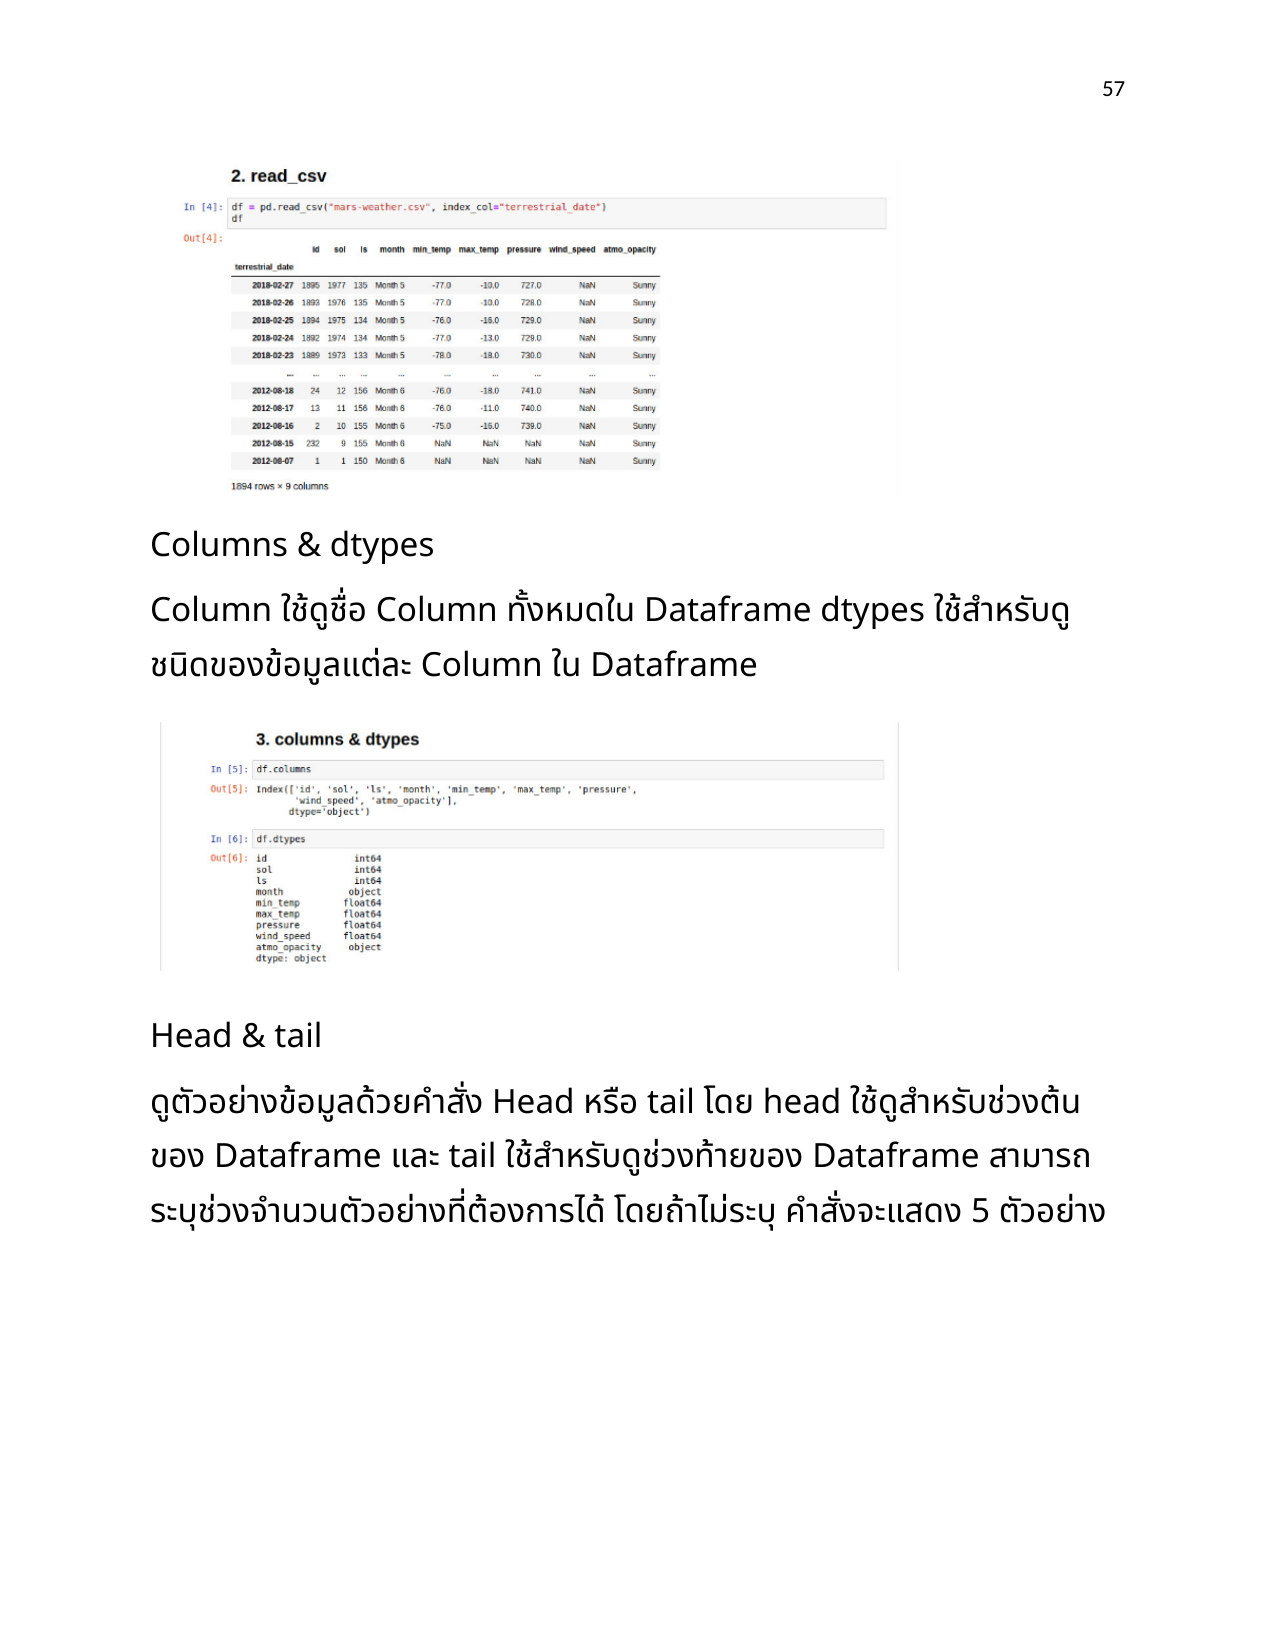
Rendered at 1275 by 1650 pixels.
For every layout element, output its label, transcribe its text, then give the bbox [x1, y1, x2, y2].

text Columns & dtypes [150, 520, 1125, 566]
text Column ใช้ดูชื่อ Column ทั้งหมดใน Dataframe dtypes ใช้สำหรับดูชนิดของข้อมูลแต่ละ Column ใน Dataframe [150, 586, 1125, 691]
picture [150, 150, 901, 502]
text ดูตัวอย่างข้อมูลด้วยคำสั่ง Head หรือ tail โดย head ใช้ดูสำหรับช่วงต้นของ Dataframe และ tail ใช้สำหรับดูช่วงท้ายของ Dataframe สามารถระบุช่วงจำนวนตัวอย่างที่ต้องการได้ โดยถ้าไม่ระบุ คำสั่งจะแสดง 5 ตัวอย่าง [150, 1078, 1125, 1237]
picture [150, 711, 901, 994]
text Head & tail [150, 1012, 1125, 1057]
